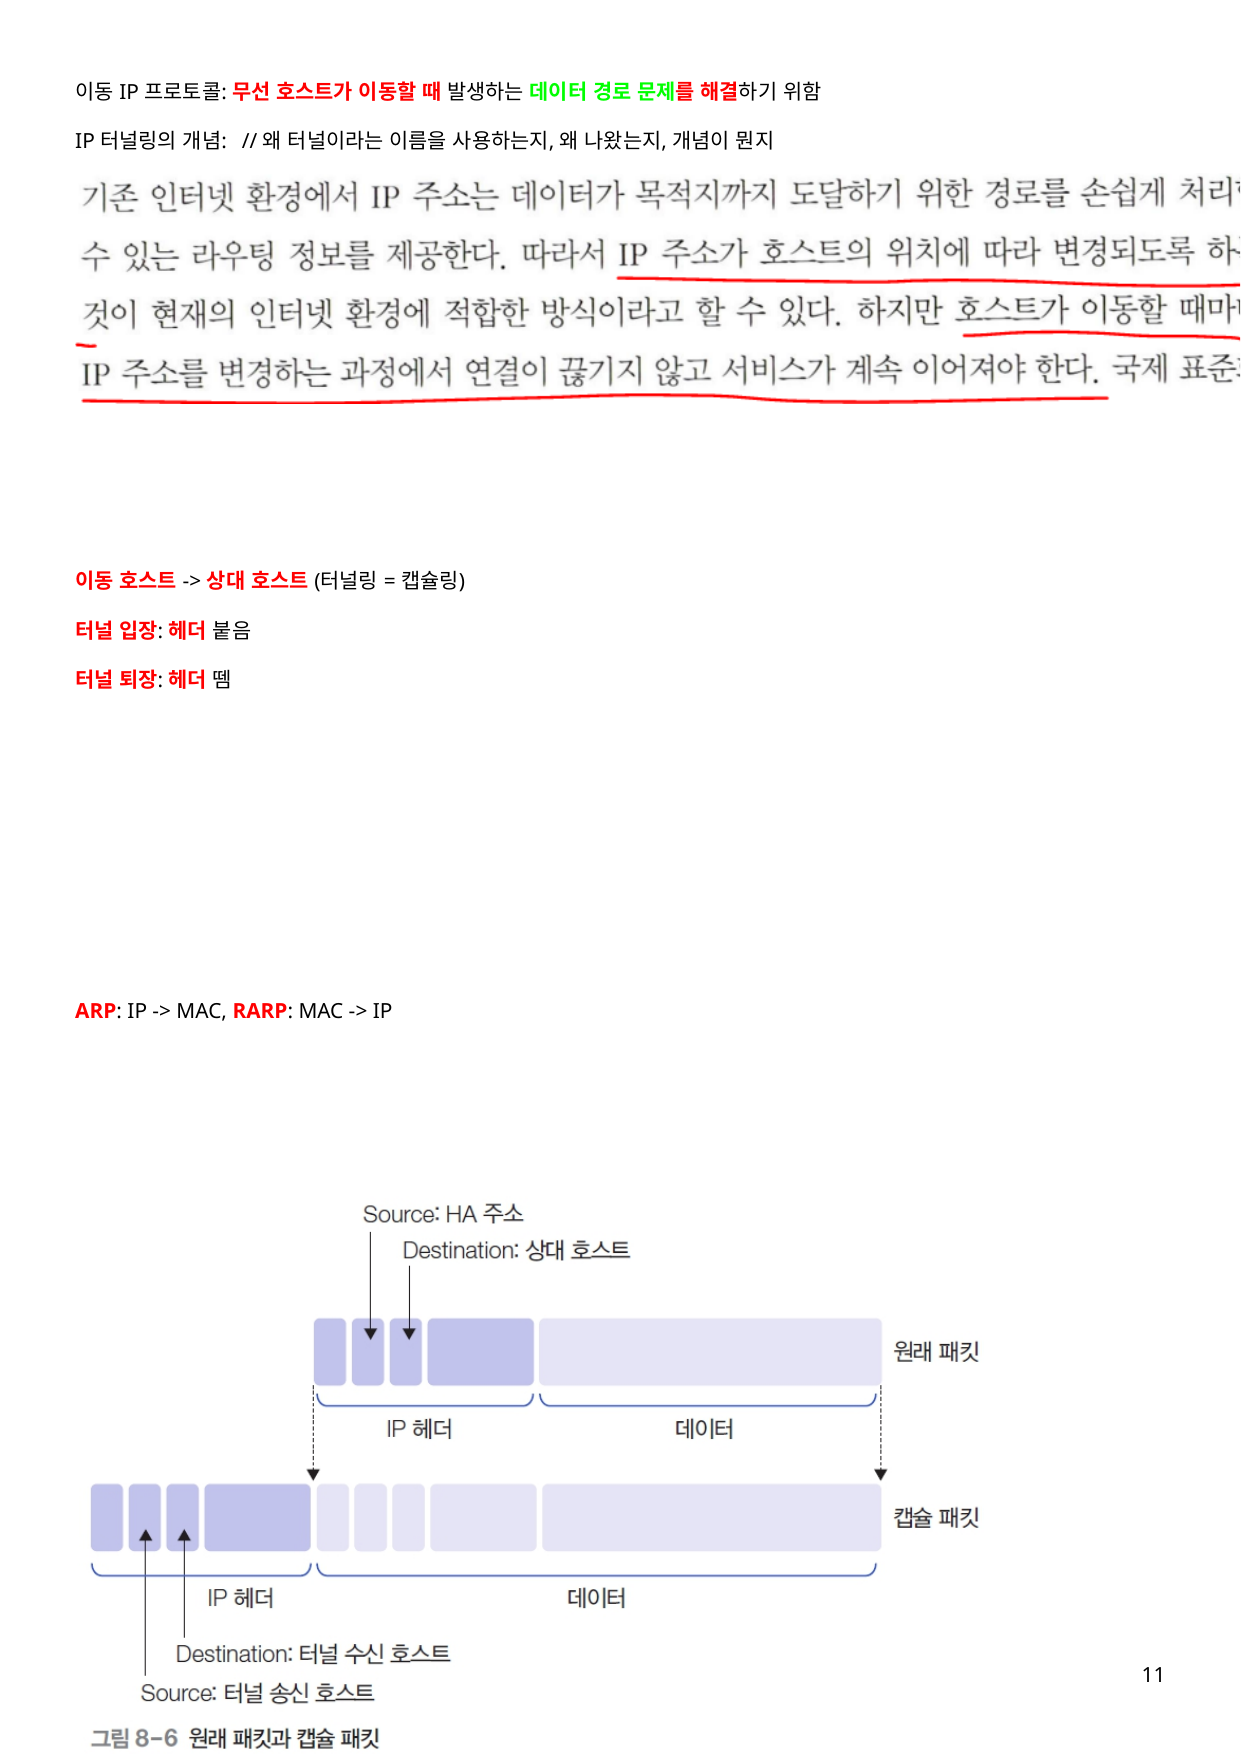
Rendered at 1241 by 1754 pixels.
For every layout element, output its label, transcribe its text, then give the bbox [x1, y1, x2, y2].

picture [75, 173, 1241, 404]
text ARP: IP -> MAC, RARP: MAC -> IP [75, 996, 1165, 1025]
picture [75, 1196, 984, 1754]
text 터널 입장: 헤더 붙음 [75, 614, 1165, 644]
text 터널 퇴장: 헤더 뗌 [75, 663, 1165, 694]
text 이동 IP 프로토콜: 무선 호스트가 이동할 때 발생하는 데이터 경로 문제를 해결하기 위함 [75, 75, 1165, 105]
text 이동 호스트 -> 상대 호스트 (터널링 = 캡슐링) [75, 564, 1165, 595]
text IP 터널링의 개념: // 왜 터널이라는 이름을 사용하는지, 왜 나왔는지, 개념이 뭔지 [75, 124, 1165, 155]
